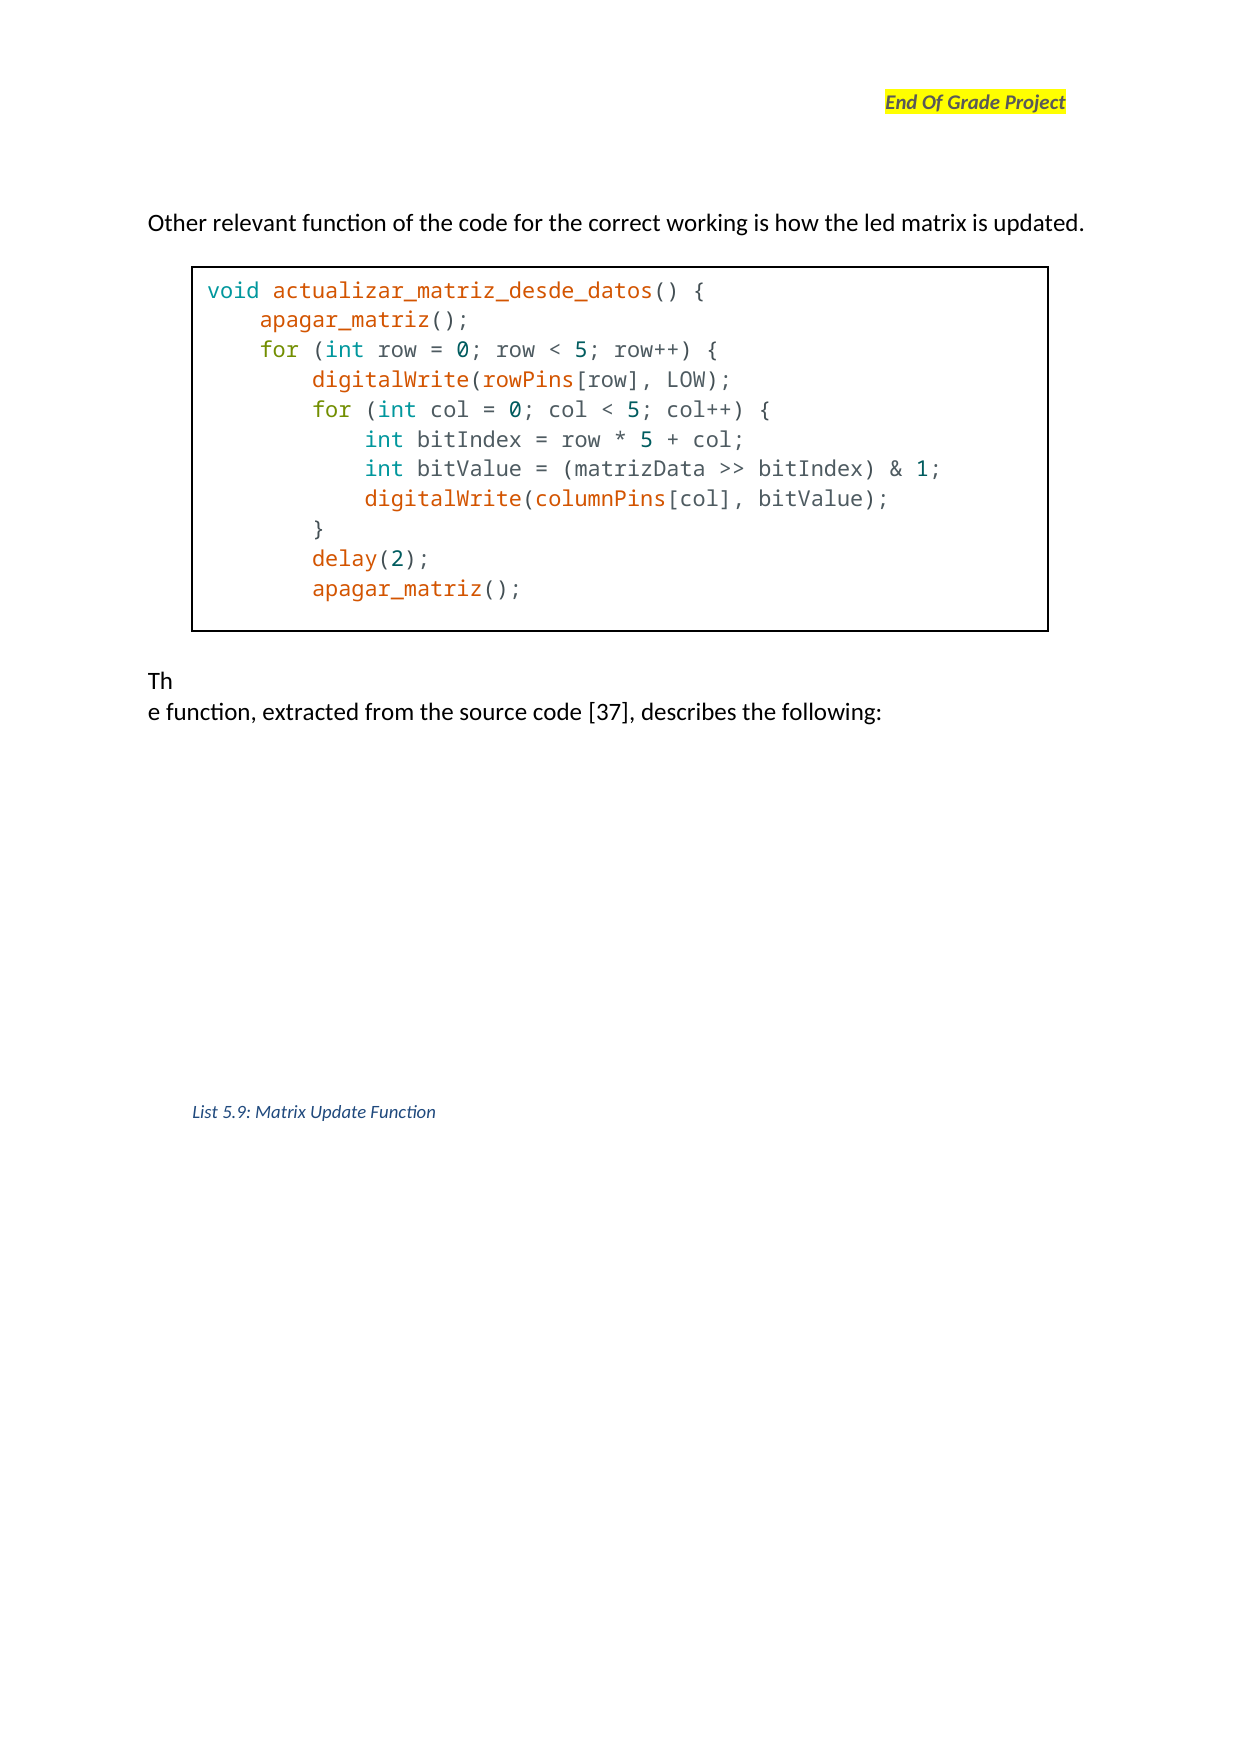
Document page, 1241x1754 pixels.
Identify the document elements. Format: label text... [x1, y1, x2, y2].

text Other relevant function of the code for the correct working is how the led matrix is updated. The function, extracted from the source code , describes the following: [148, 207, 1092, 727]
